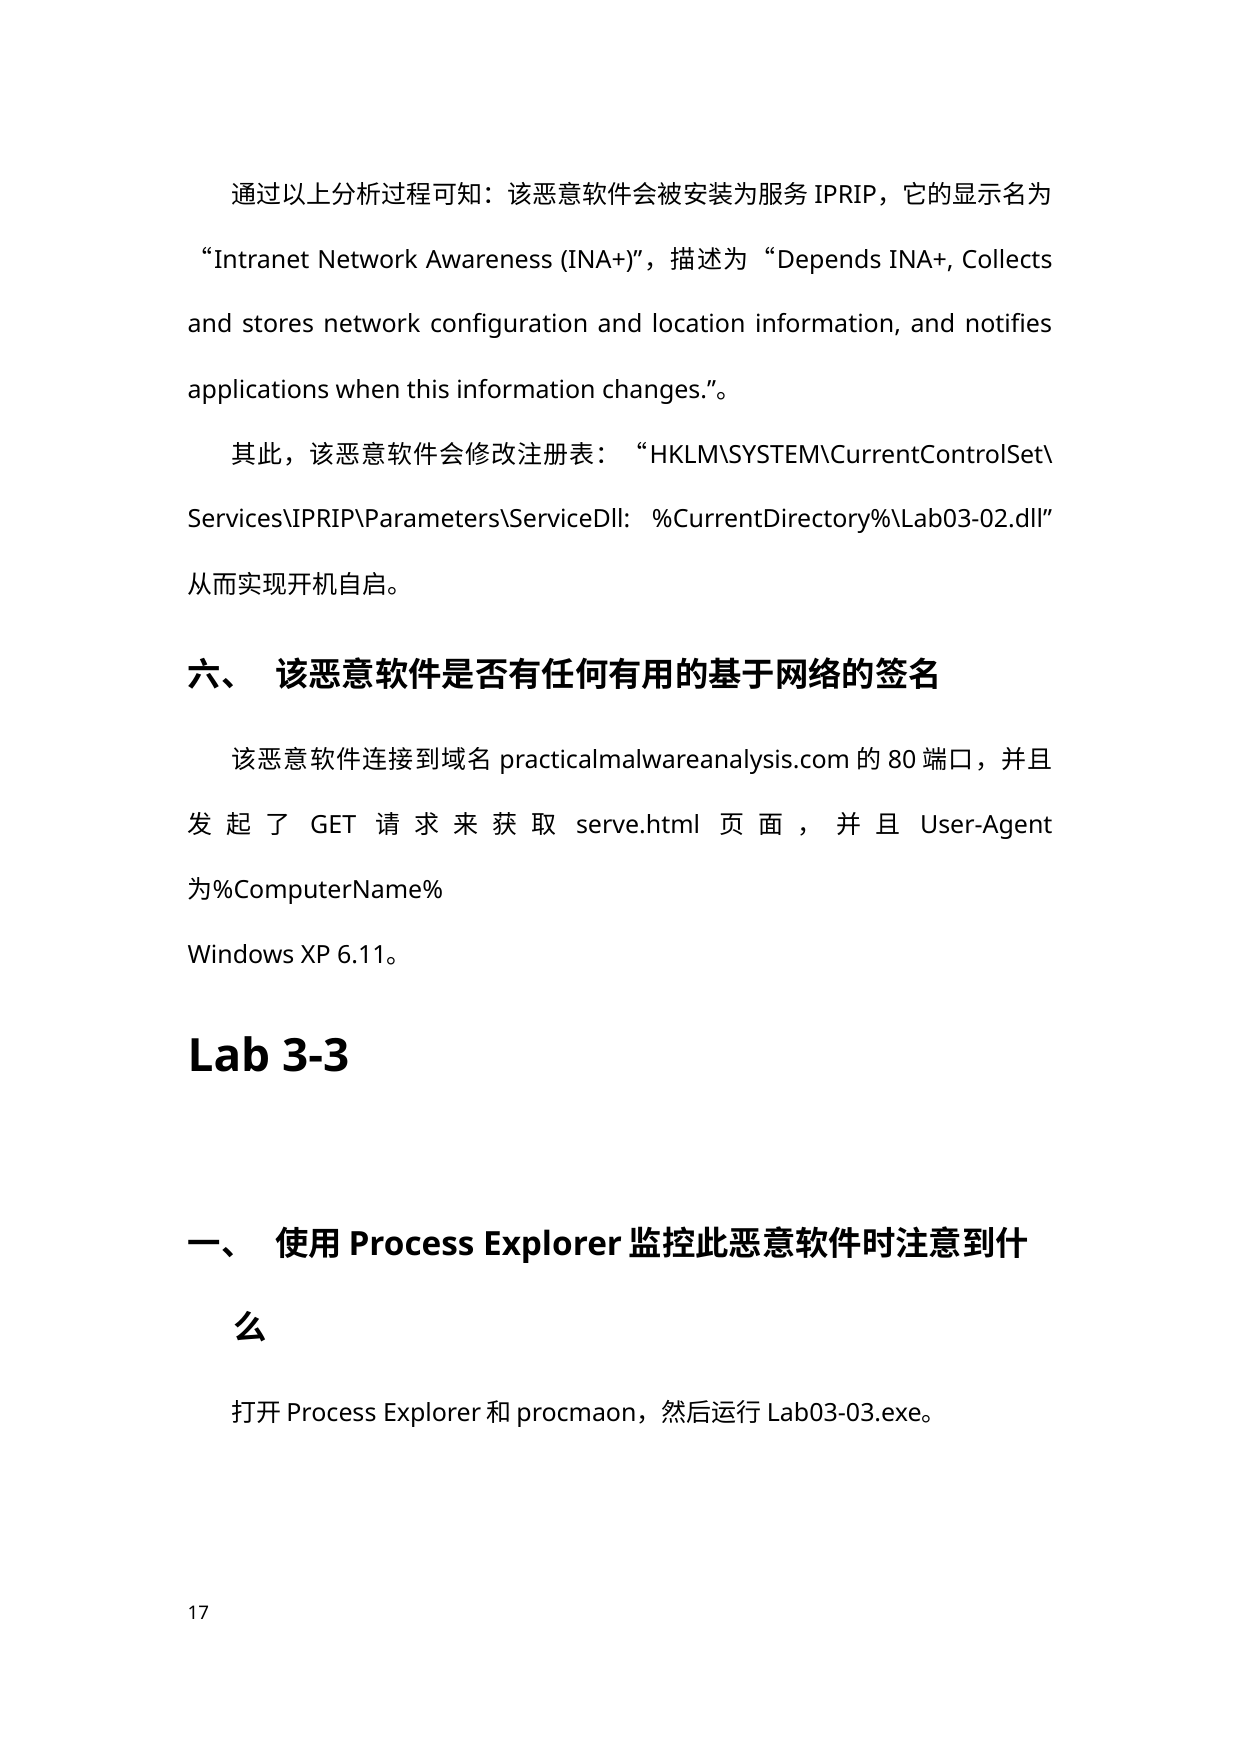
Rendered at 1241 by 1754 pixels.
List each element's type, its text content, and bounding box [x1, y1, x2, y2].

subtitle Lab 3-3 [187, 1021, 1053, 1086]
text 其此，该恶意软件会修改注册表：“HKLM\SYSTEM\CurrentControlSet\Services\IPRIP\Parameters\ServiceDll: %CurrentDirectory%\Lab03-02.dll”从而实现开机自启。 [187, 420, 1053, 615]
subtitle 该恶意软件是否有任何有用的基于网络的签名 [187, 640, 1053, 705]
text Windows XP 6.11。 [187, 920, 1053, 985]
subtitle 使用Process Explorer监控此恶意软件时注意到什么 [187, 1208, 1053, 1358]
text 打开Process Explorer和procmaon，然后运行Lab03-03.exe。 [187, 1378, 1053, 1443]
text 通过以上分析过程可知：该恶意软件会被安装为服务IPRIP，它的显示名为“Intranet Network Awareness (INA+)”，描述为“Depends INA+, Collects and stores network configuration and location information, and notifies applications when this information changes.”。 [187, 160, 1053, 420]
text 该恶意软件连接到域名practicalmalwareanalysis.com的80端口，并且发起了GET请求来获取serve.html页面，并且User-Agent为%ComputerName% [187, 725, 1053, 920]
